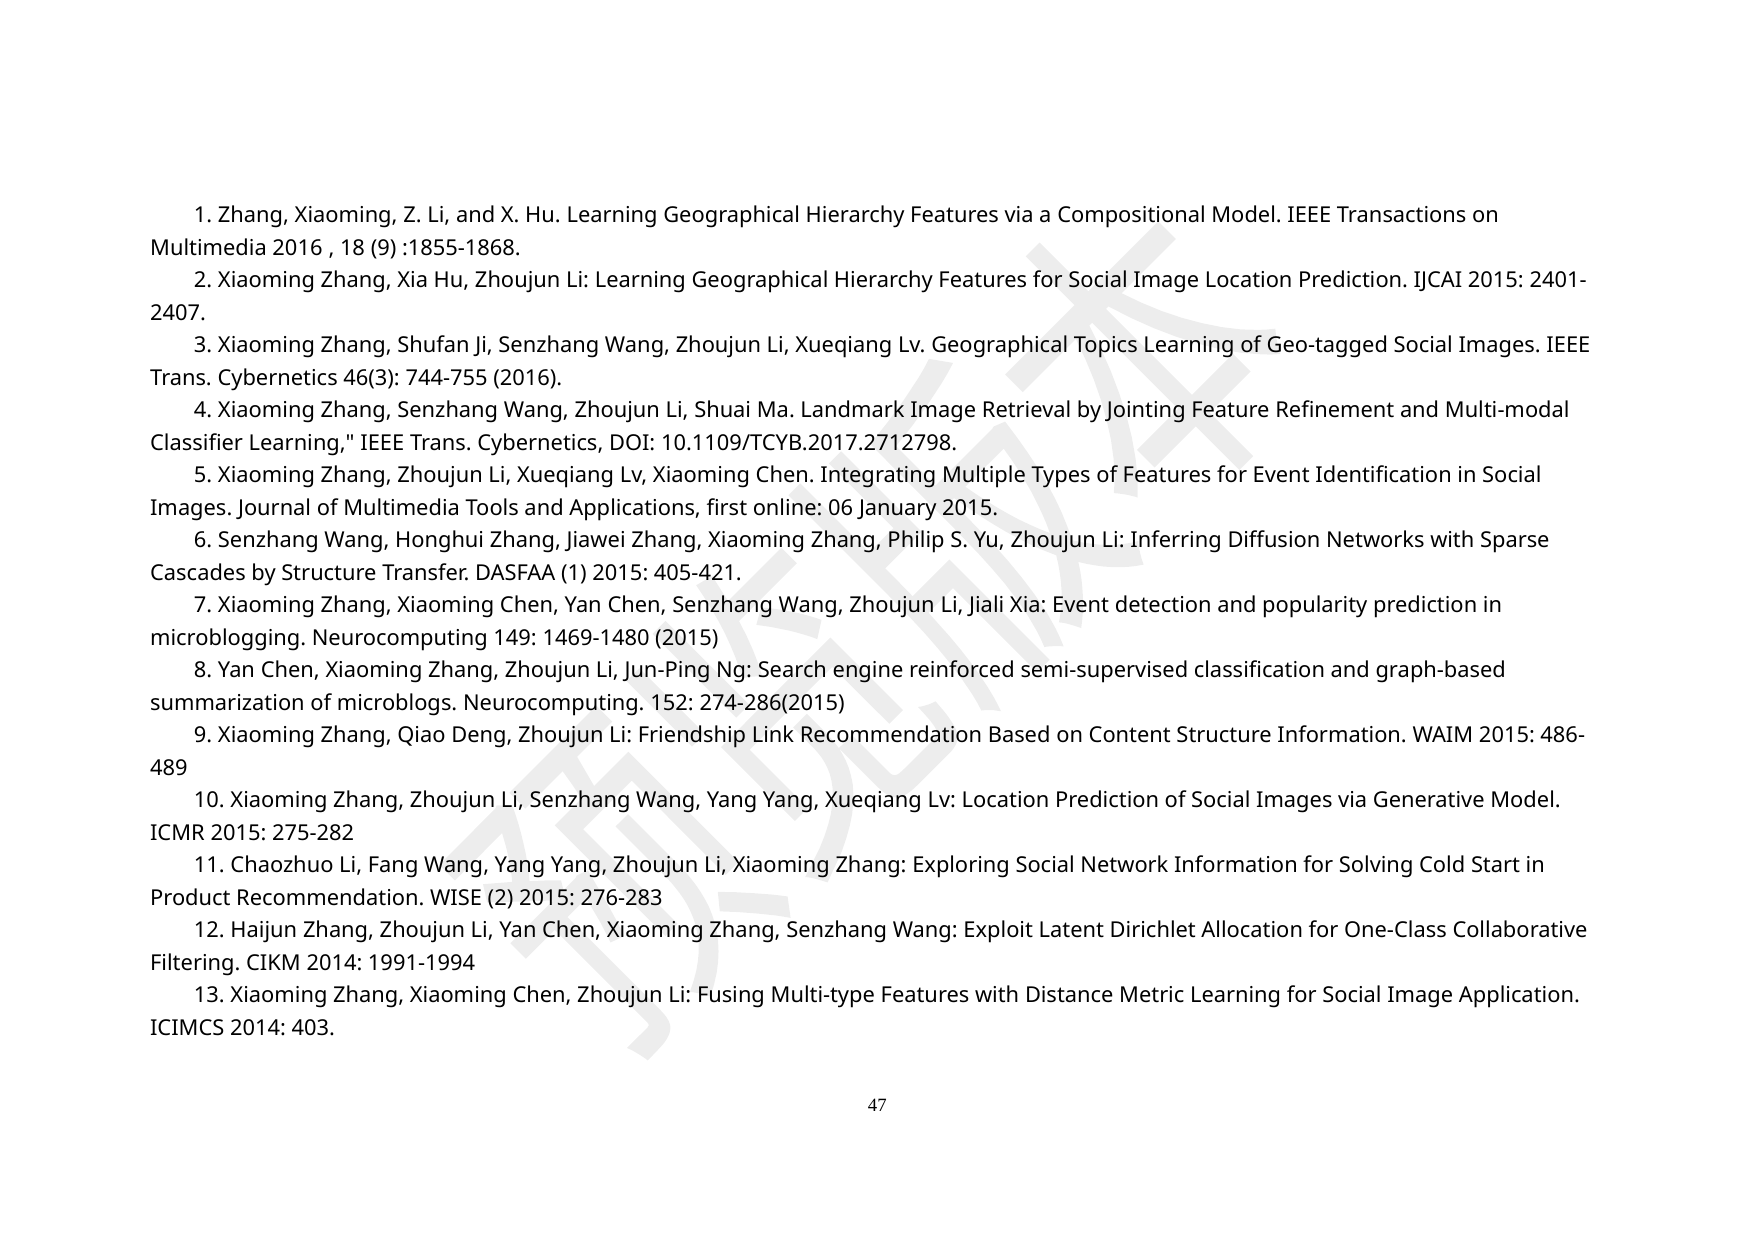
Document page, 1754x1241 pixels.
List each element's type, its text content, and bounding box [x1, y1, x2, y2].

text 4. Xiaoming Zhang, Senzhang Wang, Zhoujun Li, Shuai Ma. Landmark Image Retrieval by Jointing Feature Refinement and Multi-modal Classifier Learning," IEEE Trans. Cybernetics, DOI: 10.1109/TCYB.2017.2712798. [150, 393, 1604, 458]
text 8. Yan Chen, Xiaoming Zhang, Zhoujun Li, Jun-Ping Ng: Search engine reinforced semi-supervised classification and graph-based summarization of microblogs. Neurocomputing. 152: 274-286(2015) [150, 653, 1604, 718]
text 2. Xiaoming Zhang, Xia Hu, Zhoujun Li: Learning Geographical Hierarchy Features for Social Image Location Prediction. IJCAI 2015: 2401-2407. [150, 263, 1604, 328]
text 6. Senzhang Wang, Honghui Zhang, Jiawei Zhang, Xiaoming Zhang, Philip S. Yu, Zhoujun Li: Inferring Diffusion Networks with Sparse Cascades by Structure Transfer. DASFAA (1) 2015: 405-421. [150, 523, 1604, 588]
text 12. Haijun Zhang, Zhoujun Li, Yan Chen, Xiaoming Zhang, Senzhang Wang: Exploit Latent Dirichlet Allocation for One-Class Collaborative Filtering. CIKM 2014: 1991-1994 [150, 913, 1604, 978]
text 7. Xiaoming Zhang, Xiaoming Chen, Yan Chen, Senzhang Wang, Zhoujun Li, Jiali Xia: Event detection and popularity prediction in microblogging. Neurocomputing 149: 1469-1480 (2015) [150, 588, 1604, 653]
text 3. Xiaoming Zhang, Shufan Ji, Senzhang Wang, Zhoujun Li, Xueqiang Lv. Geographical Topics Learning of Geo-tagged Social Images. IEEE Trans. Cybernetics 46(3): 744-755 (2016). [150, 328, 1604, 393]
text 5. Xiaoming Zhang, Zhoujun Li, Xueqiang Lv, Xiaoming Chen. Integrating Multiple Types of Features for Event Identification in Social Images. Journal of Multimedia Tools and Applications, first online: 06 January 2015. [150, 458, 1604, 523]
text 1. Zhang, Xiaoming, Z. Li, and X. Hu. Learning Geographical Hierarchy Features via a Compositional Model. IEEE Transactions on Multimedia 2016 , 18 (9) :1855-1868. [150, 198, 1604, 263]
text 13. Xiaoming Zhang, Xiaoming Chen, Zhoujun Li: Fusing Multi-type Features with Distance Metric Learning for Social Image Application. ICIMCS 2014: 403. [150, 978, 1604, 1043]
text 9. Xiaoming Zhang, Qiao Deng, Zhoujun Li: Friendship Link Recommendation Based on Content Structure Information. WAIM 2015: 486-489 [150, 718, 1604, 783]
text 11. Chaozhuo Li, Fang Wang, Yang Yang, Zhoujun Li, Xiaoming Zhang: Exploring Social Network Information for Solving Cold Start in Product Recommendation. WISE (2) 2015: 276-283 [150, 848, 1604, 913]
text 10. Xiaoming Zhang, Zhoujun Li, Senzhang Wang, Yang Yang, Xueqiang Lv: Location Prediction of Social Images via Generative Model. ICMR 2015: 275-282 [150, 783, 1604, 848]
